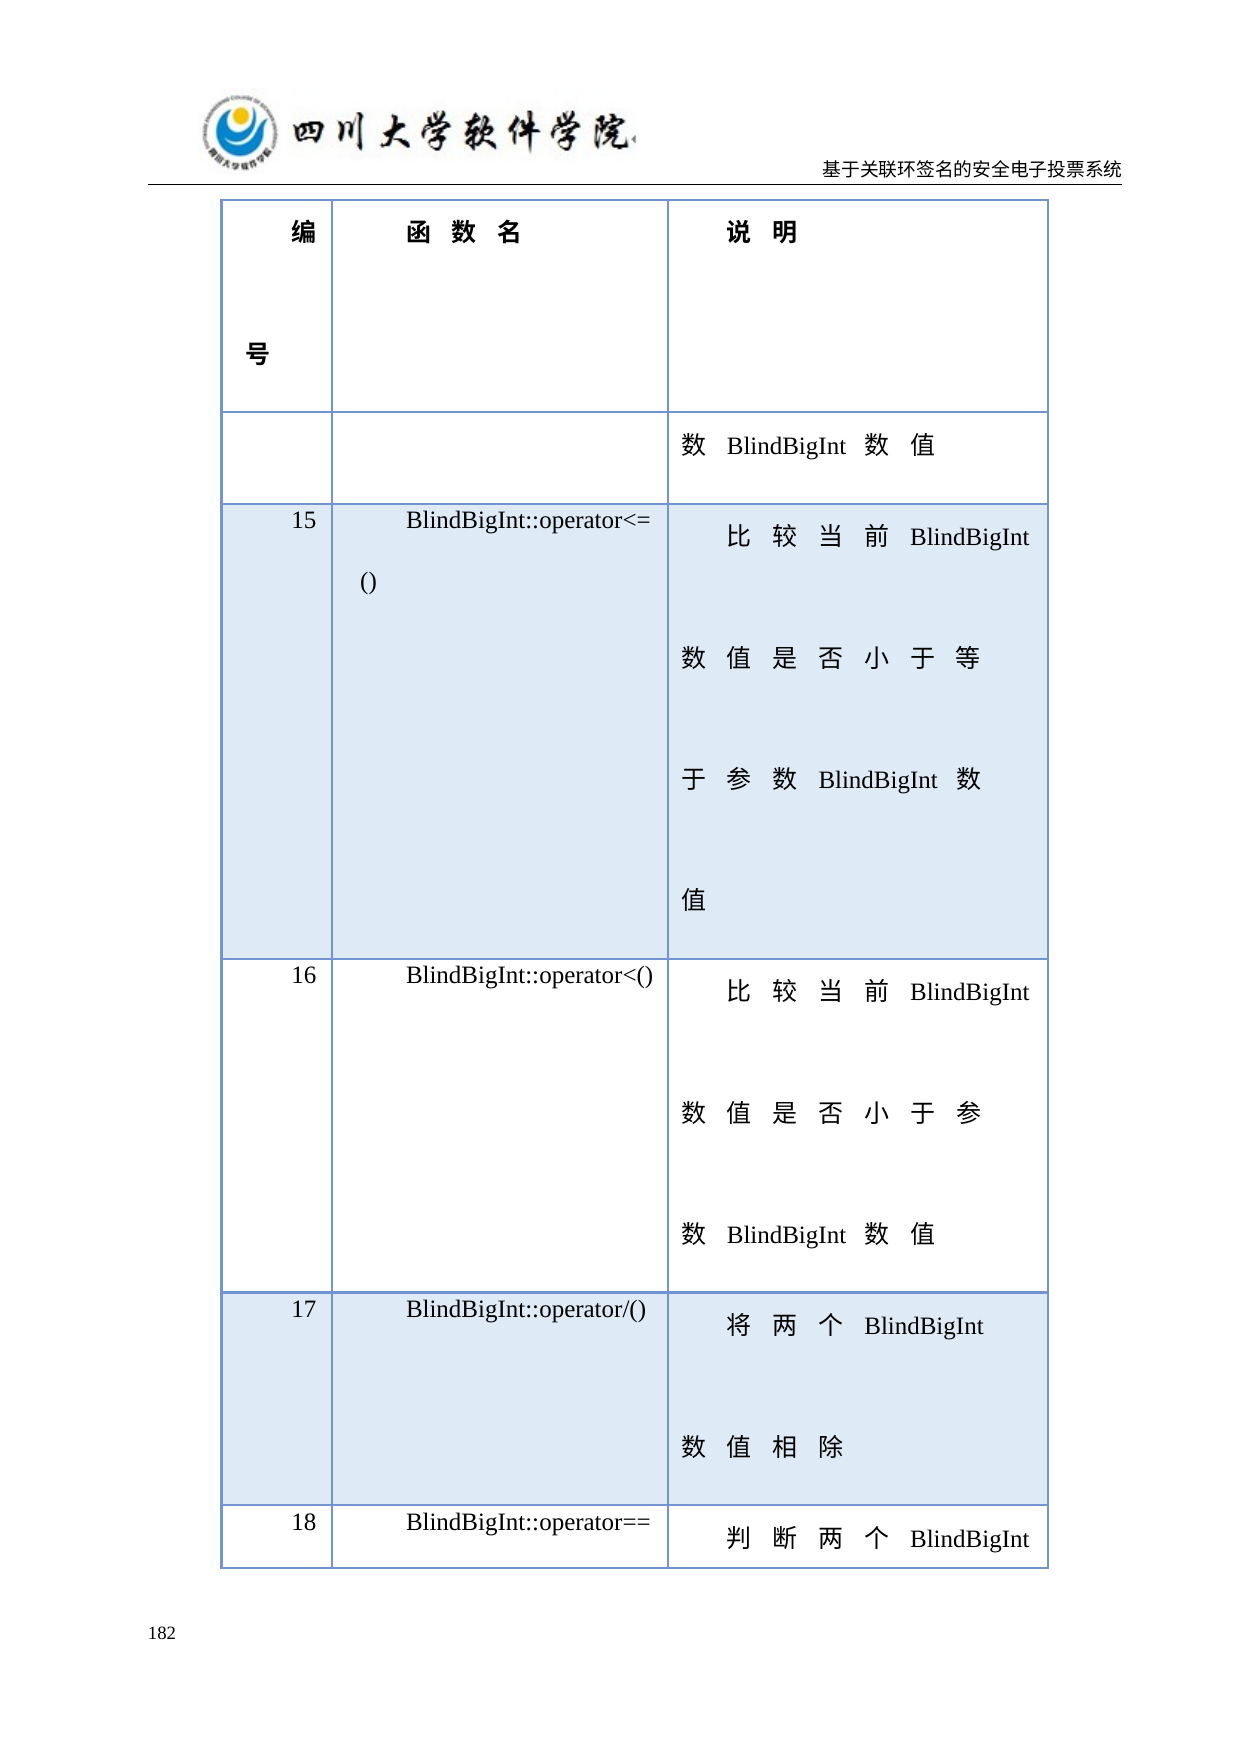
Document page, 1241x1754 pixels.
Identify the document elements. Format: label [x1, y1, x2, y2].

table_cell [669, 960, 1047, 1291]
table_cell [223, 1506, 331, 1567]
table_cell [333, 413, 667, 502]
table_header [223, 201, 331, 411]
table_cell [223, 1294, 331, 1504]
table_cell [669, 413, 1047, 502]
picture [197, 88, 639, 177]
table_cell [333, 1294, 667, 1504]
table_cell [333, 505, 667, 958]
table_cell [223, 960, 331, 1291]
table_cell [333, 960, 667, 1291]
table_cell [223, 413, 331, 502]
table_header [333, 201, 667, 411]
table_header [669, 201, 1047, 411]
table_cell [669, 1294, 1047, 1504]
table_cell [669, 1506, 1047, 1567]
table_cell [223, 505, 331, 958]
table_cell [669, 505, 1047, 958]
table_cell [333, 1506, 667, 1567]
